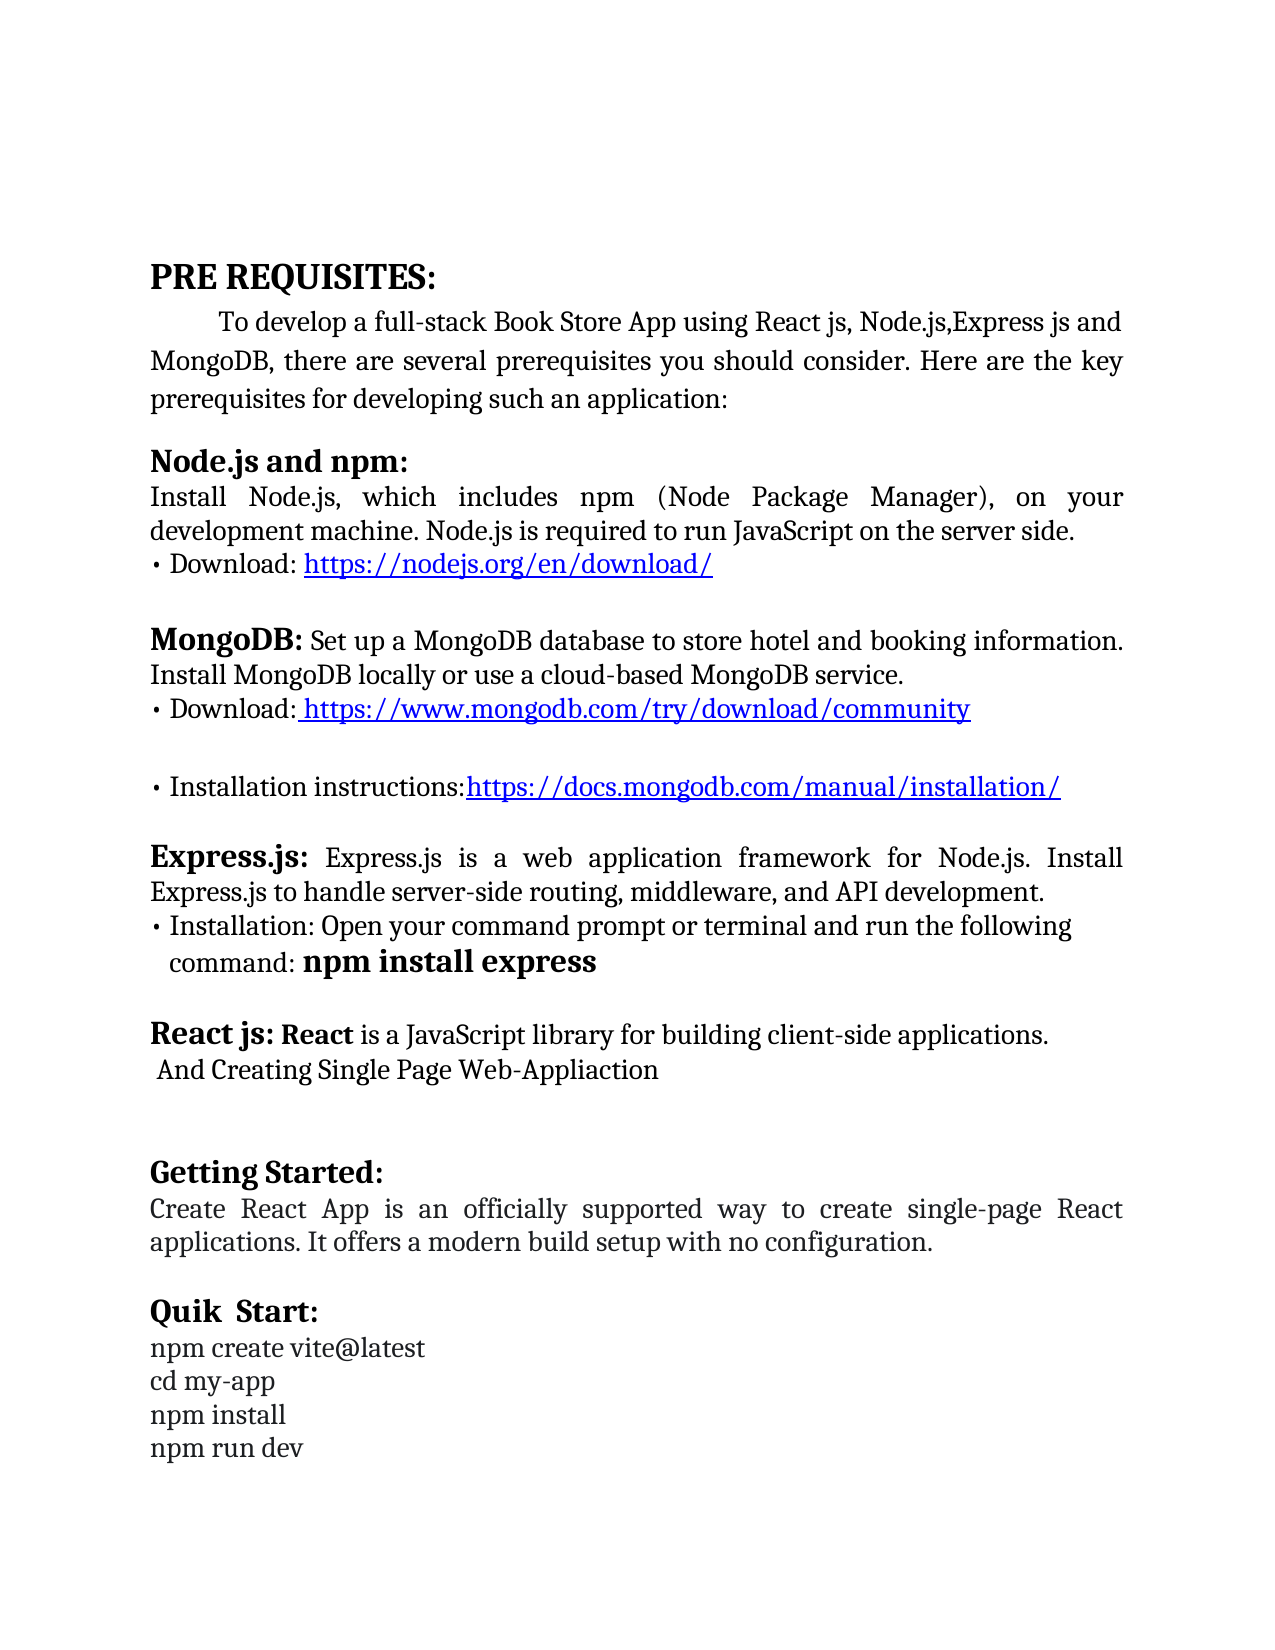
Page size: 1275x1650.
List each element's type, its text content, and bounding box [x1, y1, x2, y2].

text • Download: https://www.mongodb.com/try/download/community [150, 692, 1125, 726]
text command: npm install express [150, 943, 1125, 981]
text To develop a full-stack Book Store App using React js, Node.js,Express js and MongoDB, there are several prerequisites you should consider. Here are the key prerequisites for developing such an application: [150, 306, 1125, 416]
subtitle PRE REQUISITES: [150, 256, 1125, 299]
text • Installation instructions:https://docs.mongodb.com/manual/installation/ [150, 770, 1125, 804]
text Node.js and npm: [150, 442, 1125, 480]
text • Download: https://nodejs.org/en/download/ [150, 547, 1125, 581]
text npm create vite@latest [150, 1331, 1125, 1364]
text cd my-app [150, 1364, 1125, 1398]
text Install Node.js, which includes npm (Node Package Manager), on your development machine. Node.js is required to run JavaScript on the server side. [150, 480, 1125, 547]
text Express.js: Express.js is a web application framework for Node.js. Install Express.js to handle server-side routing, middleware, and API development. [150, 837, 1125, 909]
text • Installation: Open your command prompt or terminal and run the following [150, 909, 1125, 943]
text npm run dev [150, 1431, 1125, 1465]
text React js: React is a JavaScript library for building client-side applications. [150, 1014, 1125, 1053]
text Getting Started: [150, 1153, 1125, 1192]
text And Creating Single Page Web-Appliaction [150, 1053, 1125, 1086]
text Create React App is an officially supported way to create single-page React applications. It offers a modern build setup with no configuration. [150, 1192, 1125, 1259]
text npm install [150, 1398, 1125, 1431]
text MongoDB: Set up a MongoDB database to store hotel and booking information. Install MongoDB locally or use a cloud-based MongoDB service. [150, 620, 1125, 692]
text Quik Start: [150, 1292, 1125, 1331]
